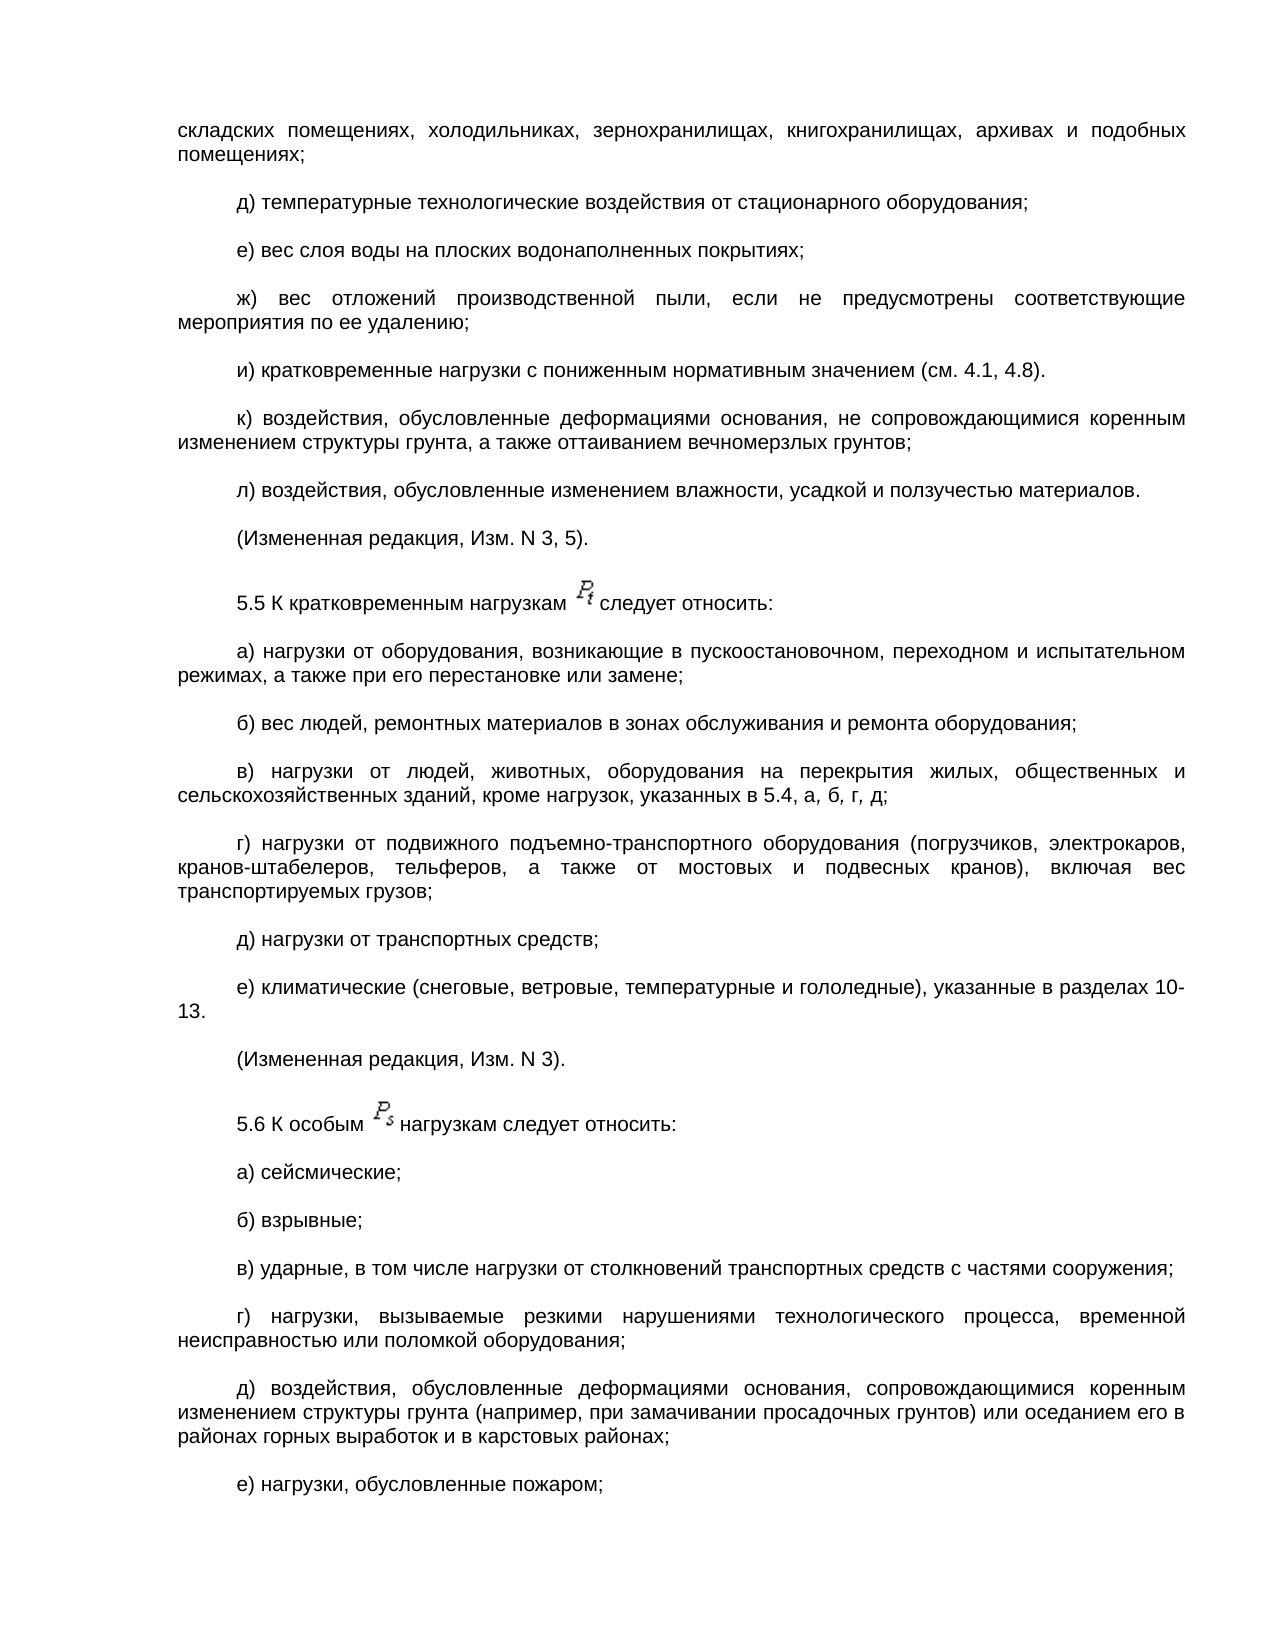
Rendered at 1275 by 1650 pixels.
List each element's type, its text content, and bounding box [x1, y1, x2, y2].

text д) температурные технологические воздействия от стационарного оборудования; [177, 190, 1186, 214]
text е) нагрузки, обусловленные пожаром; [177, 1472, 1186, 1496]
text в) ударные, в том числе нагрузки от столкновений транспортных средств с частями сооружения; [177, 1256, 1186, 1280]
picture [572, 573, 600, 611]
text в) нагрузки от людей, животных, оборудования на перекрытия жилых, общественных и сельскохозяйственных зданий, кроме нагрузок, указанных в 5.4, а, б, г, д; [177, 759, 1186, 807]
text и) кратковременные нагрузки с пониженным нормативным значением (см. 4.1, 4.8). [177, 358, 1186, 382]
text л) воздействия, обусловленные изменением влажности, усадкой и ползучестью материалов. [177, 477, 1186, 501]
text (Измененная редакция, Изм. N 3, 5). [177, 525, 1186, 549]
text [177, 118, 1186, 166]
text г) нагрузки от подвижного подъемно-транспортного оборудования (погрузчиков, электрокаров, кранов-штабелеров, тельферов, а также от мостовых и подвесных кранов), включая вес транспортируемых грузов; [177, 831, 1186, 903]
text г) нагрузки, вызываемые резкими нарушениями технологического процесса, временной неисправностью или поломкой оборудования; [177, 1304, 1186, 1352]
picture [369, 1094, 400, 1132]
text 5.5 К кратковременным нагрузкам следует относить: [177, 573, 1186, 615]
text а) сейсмические; [177, 1160, 1186, 1184]
text е) климатические (снеговые, ветровые, температурные и гололедные), указанные в разделах 10-13. [177, 974, 1186, 1022]
text д) воздействия, обусловленные деформациями основания, сопровождающимися коренным изменением структуры грунта (например, при замачивании просадочных грунтов) или оседанием его в районах горных выработок и в карстовых районах; [177, 1376, 1186, 1448]
text а) нагрузки от оборудования, возникающие в пускоостановочном, переходном и испытательном режимах, а также при его перестановке или замене; [177, 639, 1186, 687]
text к) воздействия, обусловленные деформациями основания, не сопровождающимися коренным изменением структуры грунта, а также оттаиванием вечномерзлых грунтов; [177, 406, 1186, 453]
text б) вес людей, ремонтных материалов в зонах обслуживания и ремонта оборудования; [177, 711, 1186, 735]
text 5.6 К особым нагрузкам следует относить: [177, 1094, 1186, 1136]
text (Измененная редакция, Изм. N 3). [177, 1046, 1186, 1070]
text б) взрывные; [177, 1208, 1186, 1232]
text ж) вес отложений производственной пыли, если не предусмотрены соответствующие мероприятия по ее удалению; [177, 286, 1186, 334]
text е) вес слоя воды на плоских водонаполненных покрытиях; [177, 238, 1186, 262]
text д) нагрузки от транспортных средств; [177, 927, 1186, 951]
